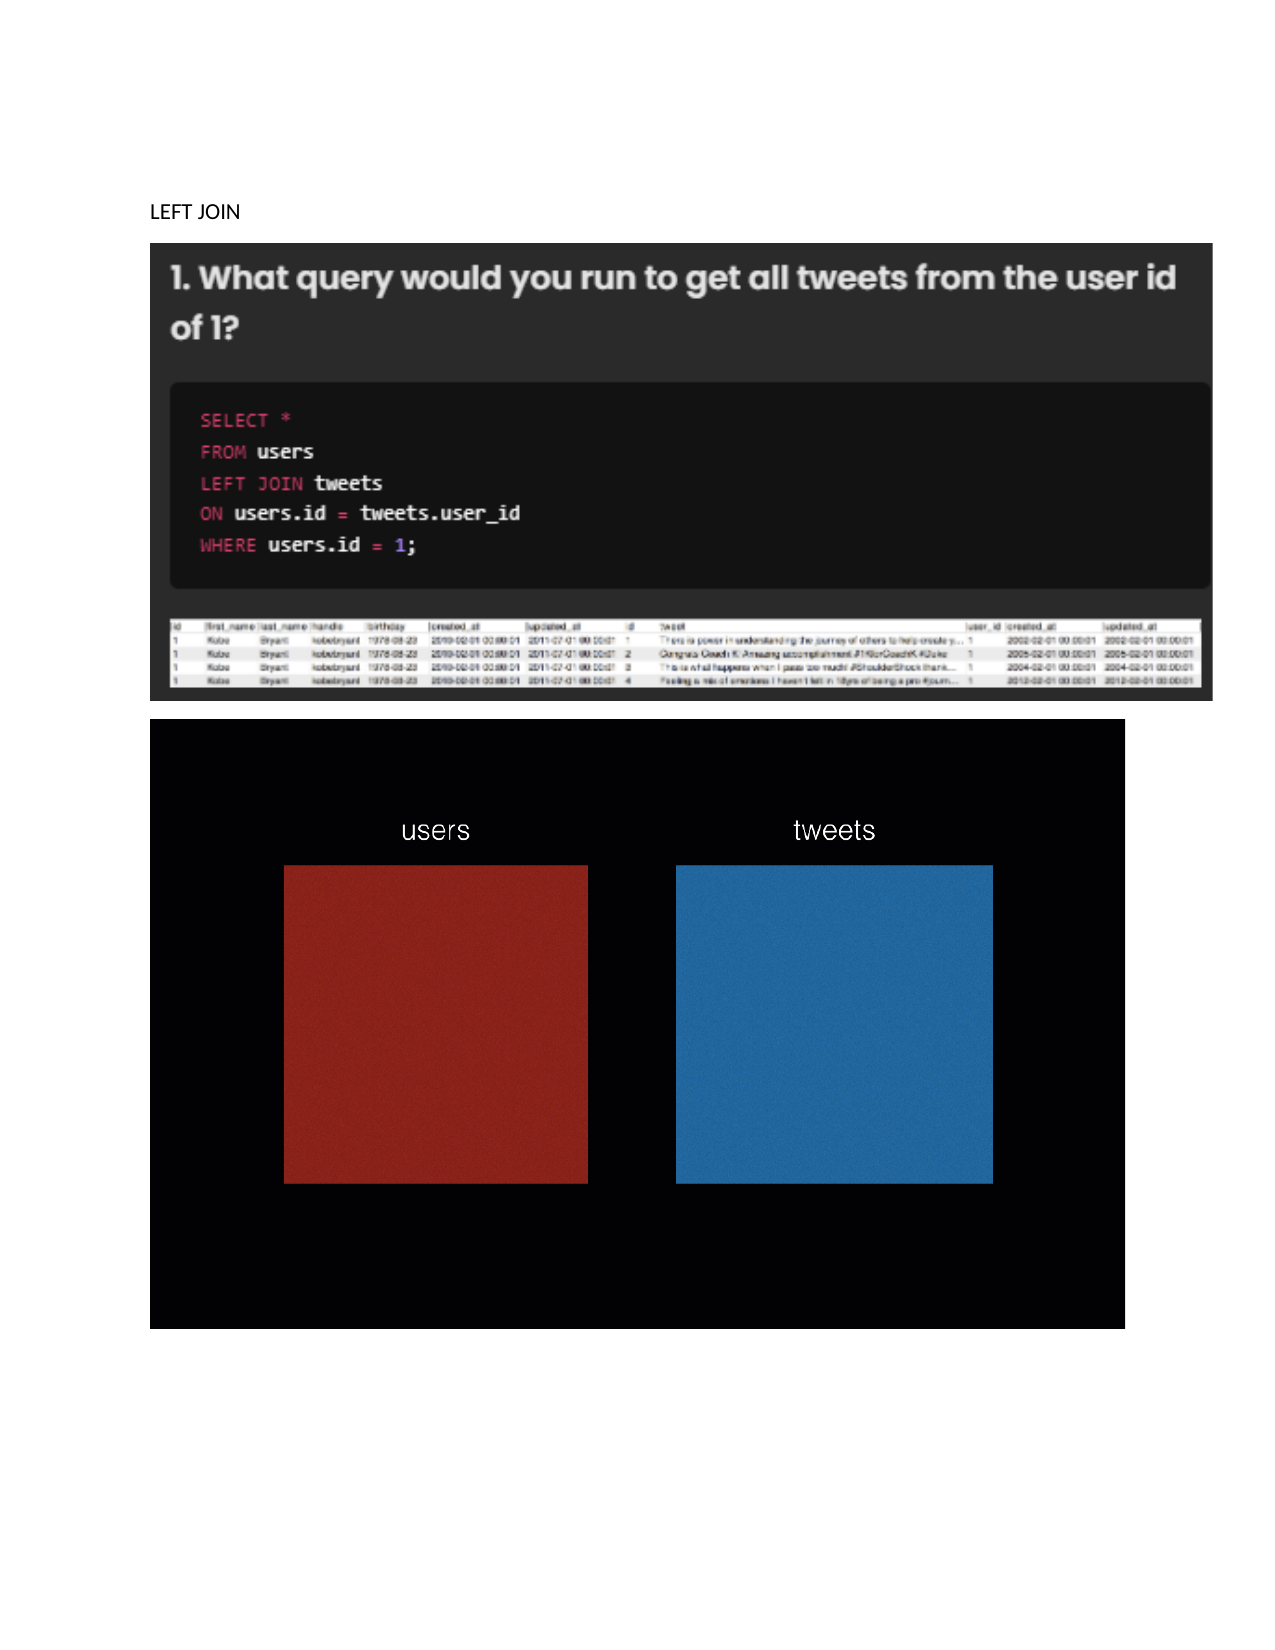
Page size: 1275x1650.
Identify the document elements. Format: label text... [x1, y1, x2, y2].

picture [150, 243, 1213, 701]
text LEFT JOIN [150, 197, 1125, 225]
picture [150, 719, 1125, 1329]
